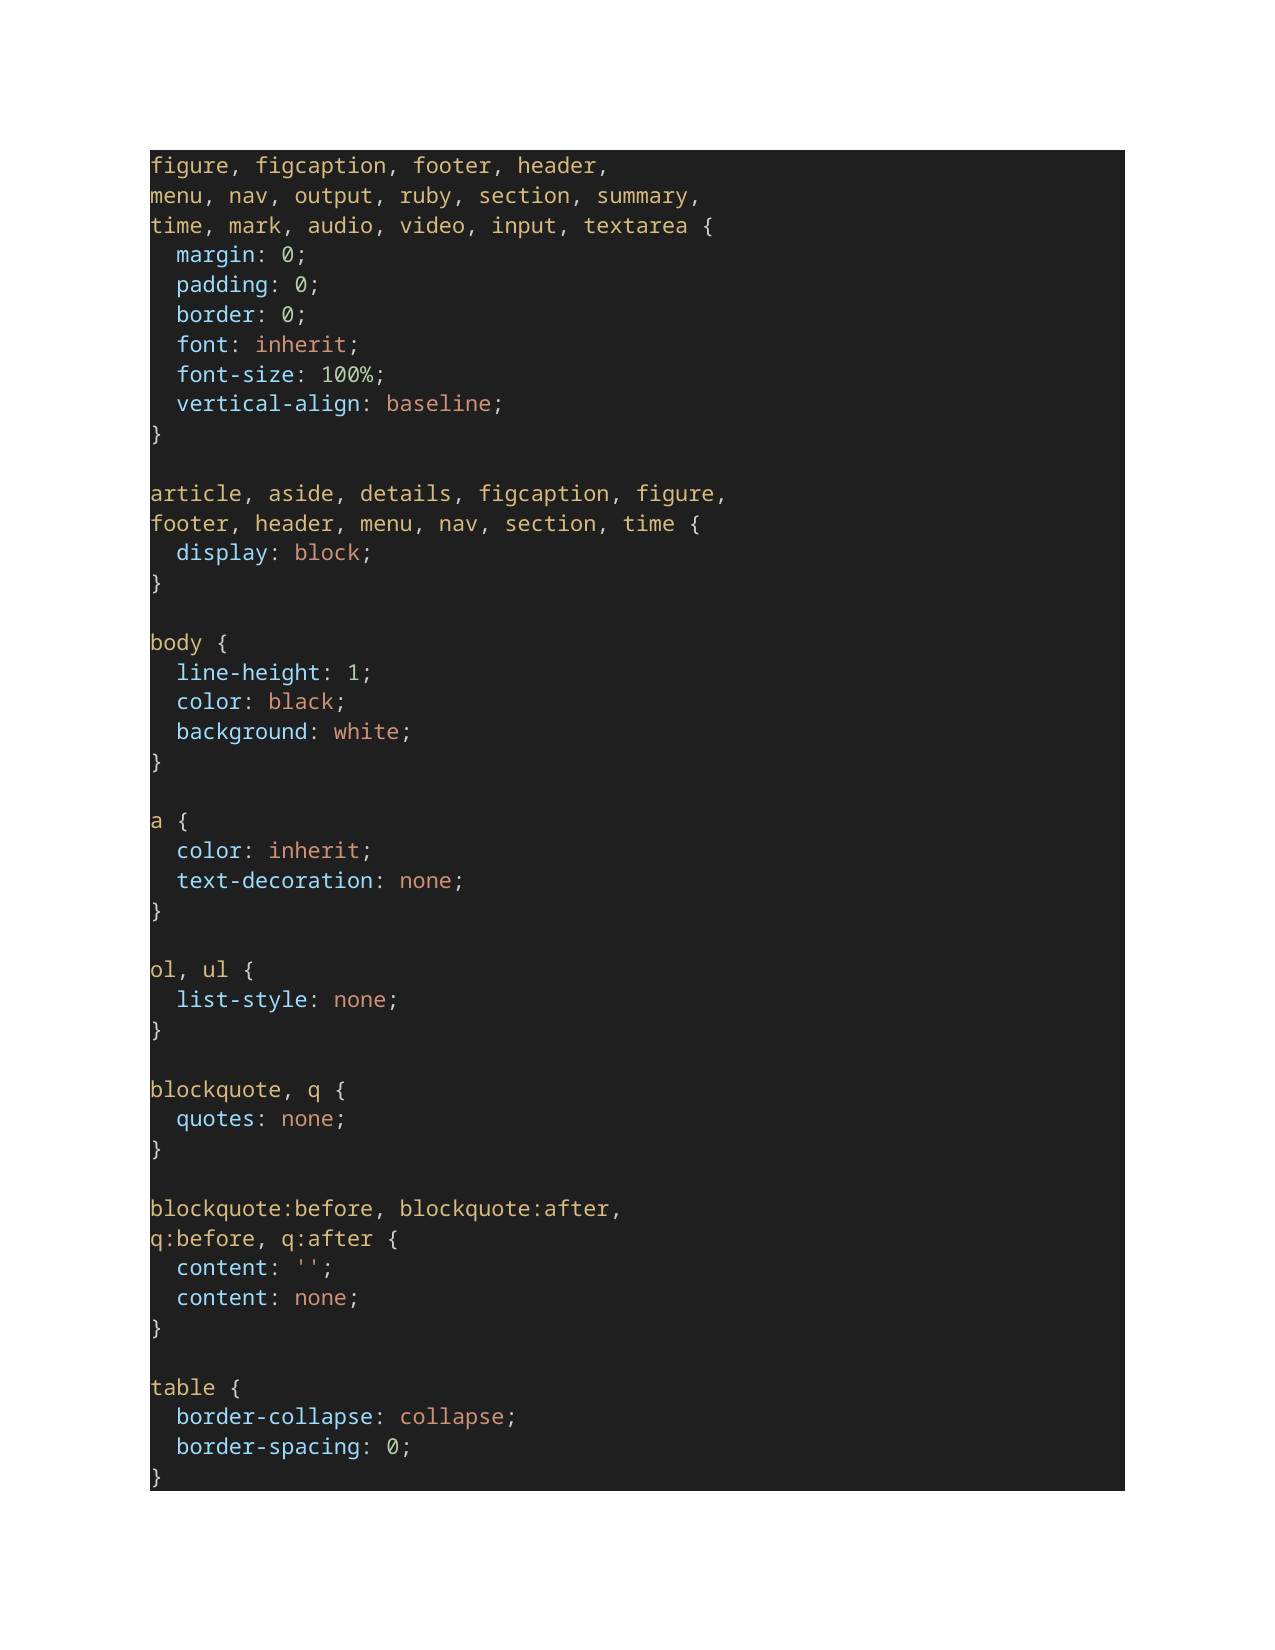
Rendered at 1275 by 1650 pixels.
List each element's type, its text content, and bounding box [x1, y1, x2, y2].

text border: 0; [150, 299, 1125, 329]
text font-size: 100%; [150, 358, 1125, 388]
text footer, header, menu, nav, section, time { [150, 507, 1125, 537]
text list-style: none; [150, 984, 1125, 1014]
text color: black; [150, 686, 1125, 716]
text } [150, 418, 1125, 448]
text vertical-align: baseline; [150, 388, 1125, 418]
text } [150, 746, 1125, 776]
text blockquote:before, blockquote:after, [150, 1193, 1125, 1222]
text display: block; [150, 537, 1125, 567]
text padding: 0; [150, 269, 1125, 299]
text border-collapse: collapse; [150, 1401, 1125, 1431]
text text-decoration: none; [150, 865, 1125, 895]
text table { [150, 1371, 1125, 1401]
text } [150, 895, 1125, 924]
text ol, ul { [150, 954, 1125, 984]
text } [150, 1312, 1125, 1342]
text article, aside, details, figcaption, figure, [150, 478, 1125, 507]
text body { [150, 627, 1125, 656]
text content: none; [150, 1282, 1125, 1312]
text line-height: 1; [150, 656, 1125, 686]
text figure, figcaption, footer, header, [150, 150, 1125, 180]
text font: inherit; [150, 329, 1125, 358]
text menu, nav, output, ruby, section, summary, [150, 180, 1125, 209]
text margin: 0; [150, 239, 1125, 269]
text border-spacing: 0; [150, 1431, 1125, 1461]
text } [150, 1014, 1125, 1044]
text a { [150, 805, 1125, 835]
text color: inherit; [150, 835, 1125, 865]
text content: ''; [150, 1252, 1125, 1282]
text } [150, 1461, 1125, 1491]
text } [150, 567, 1125, 597]
text q:before, q:after { [150, 1222, 1125, 1252]
text time, mark, audio, video, input, textarea { [150, 209, 1125, 239]
text quotes: none; [150, 1103, 1125, 1133]
text } [150, 1133, 1125, 1163]
text blockquote, q { [150, 1073, 1125, 1103]
text background: white; [150, 716, 1125, 746]
